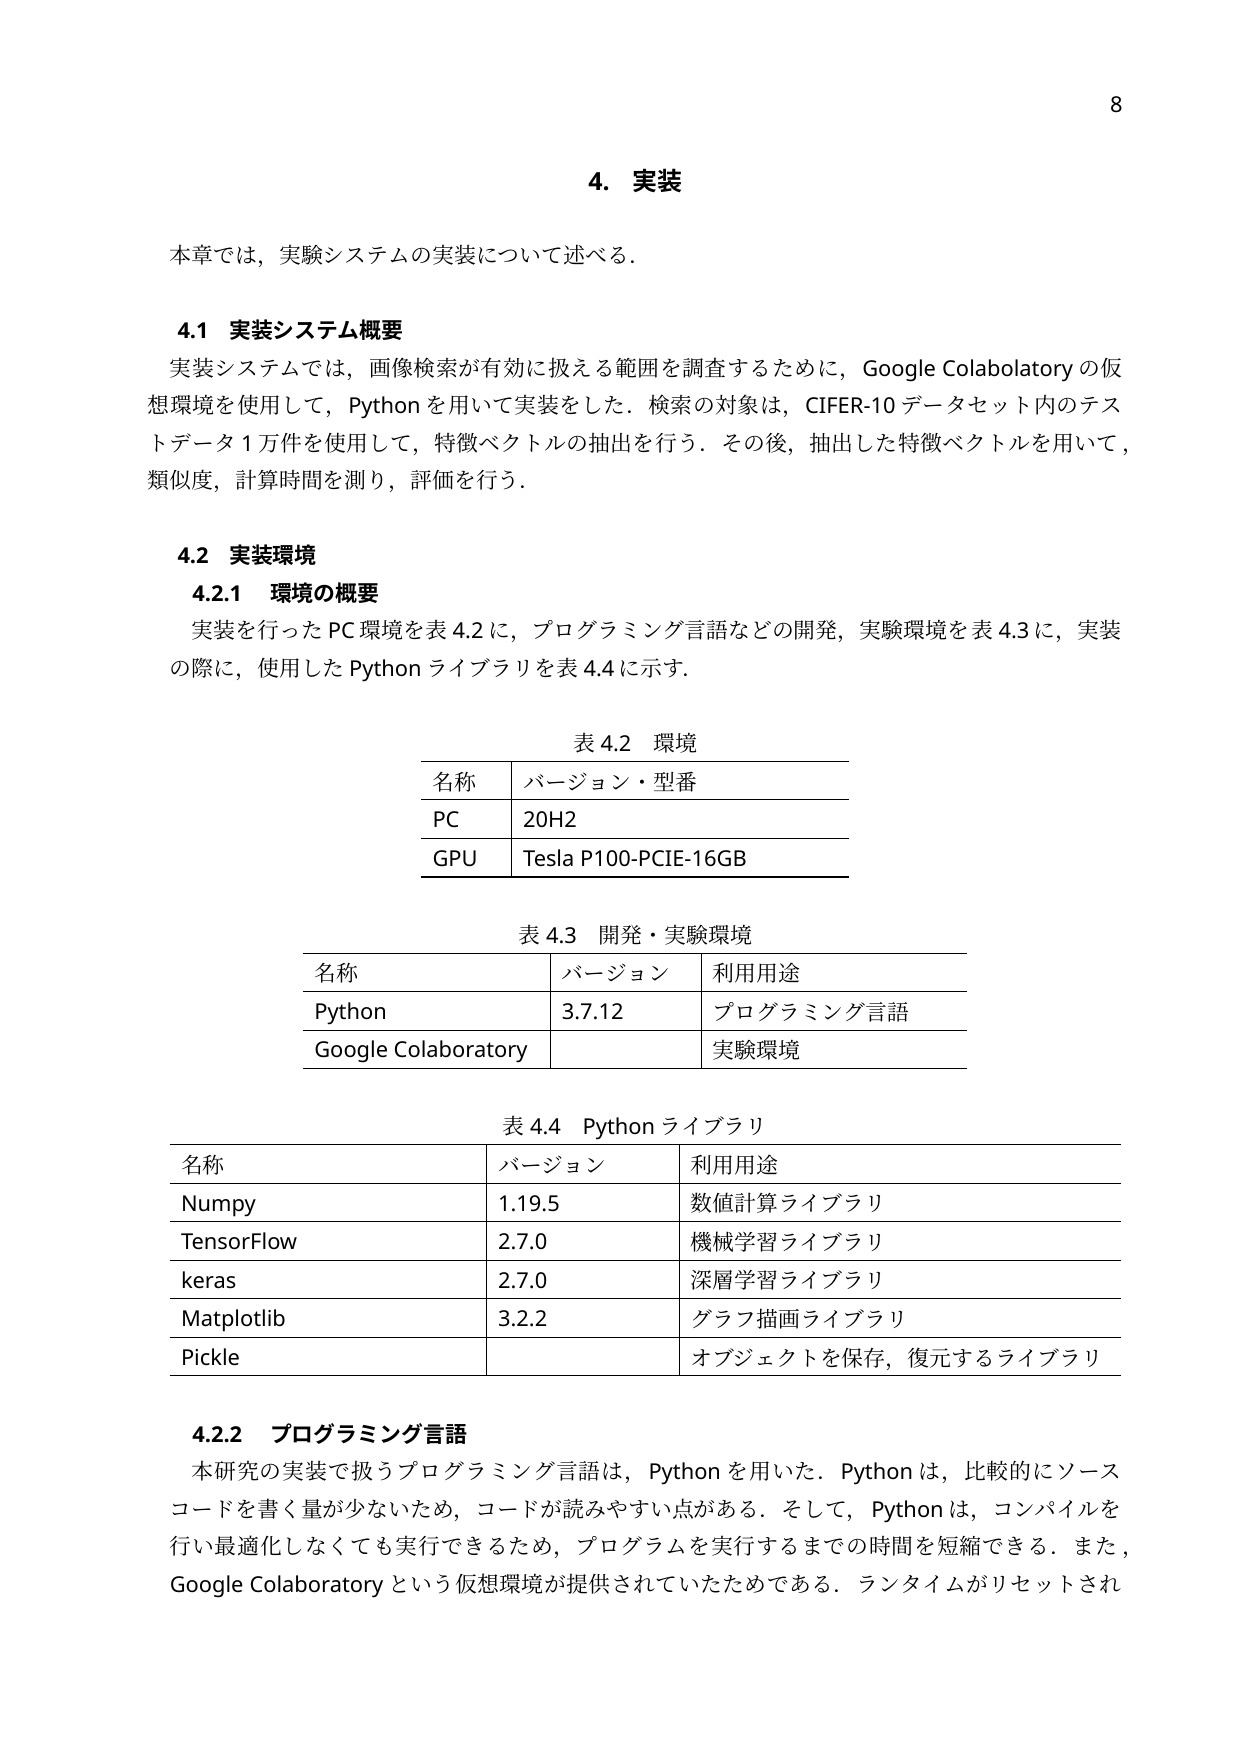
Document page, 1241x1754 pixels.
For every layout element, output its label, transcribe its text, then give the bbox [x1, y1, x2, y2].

table_cell PC [421, 800, 511, 838]
subtitle 実装システム概要 [177, 311, 1122, 348]
subtitle 実装環境 [177, 536, 1122, 573]
table_cell Tesla P100-PCIE-16GB [512, 839, 849, 876]
text 実装システムでは，画像検索が有効に扱える範囲を調査するために，Google Colabolatoryの仮想環境を使用して，Pythonを用いて実装をした．検索の対象は，CIFER-10データセット内のテストデータ1万件を使用して，特徴ベクトルの抽出を行う．その後，抽出した特徴ベクトルを用いて，類似度，計算時間を測り，評価を行う． [148, 348, 1122, 498]
table_cell Numpy [170, 1184, 486, 1221]
table_cell [551, 1031, 701, 1068]
table_cell 数値計算ライブラリ [680, 1184, 1121, 1221]
table_header 名称 [421, 762, 511, 799]
table_cell Google Colaboratory [303, 1031, 550, 1068]
table_cell Python [303, 992, 550, 1029]
table_cell オブジェクトを保存，復元するライブラリ [680, 1338, 1121, 1375]
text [169, 1451, 1122, 1601]
table_cell 深層学習ライブラリ [680, 1261, 1121, 1298]
text 本章では，実験システムの実装について述べる． [148, 236, 1122, 273]
table_cell Matplotlib [170, 1299, 486, 1337]
table_cell 3.2.2 [487, 1299, 679, 1337]
table_cell keras [170, 1261, 486, 1298]
table_cell 機械学習ライブラリ [680, 1222, 1121, 1260]
table_header 名称 [303, 954, 550, 991]
table_header バージョン [551, 954, 701, 991]
subtitle 実装 [148, 161, 1122, 198]
table_cell [487, 1338, 679, 1375]
table_header 利用用途 [680, 1145, 1121, 1183]
table_header バージョン [487, 1145, 679, 1183]
table_header 利用用途 [702, 954, 967, 991]
subtitle プログラミング言語 [169, 1414, 1100, 1451]
table_cell Pickle [170, 1338, 486, 1375]
table_cell 3.7.12 [551, 992, 701, 1029]
table_cell 20H2 [512, 800, 849, 838]
table_cell 実験環境 [702, 1031, 967, 1068]
table_cell 1.19.5 [487, 1184, 679, 1221]
subtitle 環境の概要 [169, 573, 1100, 611]
table_cell GPU [421, 839, 511, 876]
table_cell プログラミング言語 [702, 992, 967, 1029]
table_cell TensorFlow [170, 1222, 486, 1260]
table_cell 2.7.0 [487, 1222, 679, 1260]
table_cell グラフ描画ライブラリ [680, 1299, 1121, 1337]
table_header 名称 [170, 1145, 486, 1183]
table_header バージョン・型番 [512, 762, 849, 799]
table_cell 2.7.0 [487, 1261, 679, 1298]
